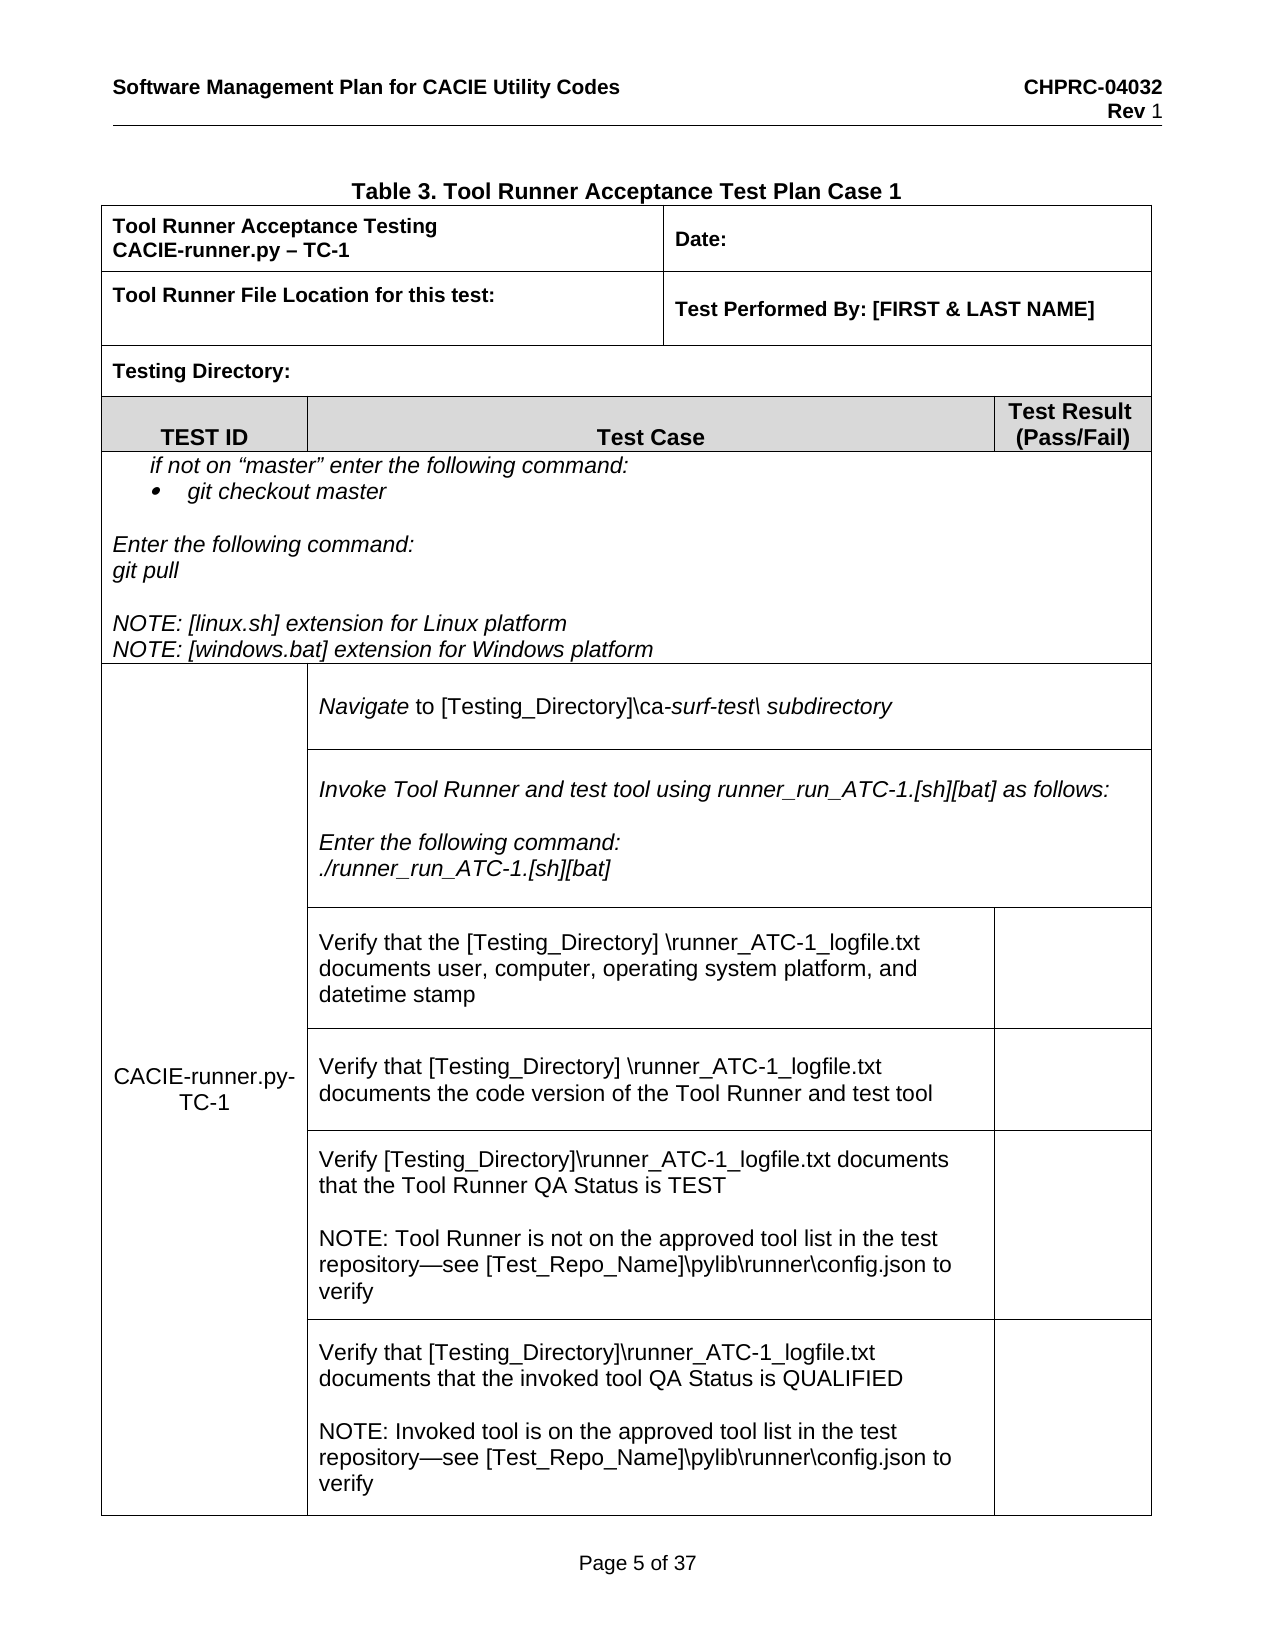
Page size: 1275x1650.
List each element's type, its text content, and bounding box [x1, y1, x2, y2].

table_cell Test Performed By: [FIRST & LAST NAME] [664, 272, 1151, 345]
table_cell TEST ID [102, 397, 307, 451]
table_cell Date: [664, 206, 1151, 271]
table_cell Tool Runner Acceptance Testing CACIE-runner.py – TC-1 [102, 206, 663, 271]
table_cell [995, 1029, 1151, 1130]
table_cell Invoke Tool Runner and test tool using runner_run_ATC-1.[sh][bat] as follows: Enter the following command: ./runner_run_ATC-1.[sh][bat] [308, 750, 1151, 907]
table_cell [995, 908, 1151, 1028]
table_cell Test Result (Pass/Fail) [995, 397, 1151, 451]
table_header Table 3. Tool Runner Acceptance Test Plan Case 1 [101, 156, 1152, 204]
table_cell [995, 1131, 1151, 1319]
table_cell Verify that the [Testing_Directory] \runner_ATC-1_logfile.txt documents user, computer, operating system platform, and datetime stamp [308, 908, 994, 1028]
table_cell Verify [Testing_Directory]\runner_ATC-1_logfile.txt documents that the Tool Runner QA Status is TEST NOTE: Tool Runner is not on the approved tool list in the test repository—see [Test_Repo_Name]\pylib\runner\config.json to verify [308, 1131, 994, 1319]
table_cell CACIE-runner.py-TC-1 [102, 664, 307, 1515]
table_cell Testing Directory: [102, 346, 1151, 396]
table_cell Verify that [Testing_Directory]\runner_ATC-1_logfile.txt documents that the invoked tool QA Status is QUALIFIED NOTE: Invoked tool is on the approved tool list in the test repository—see [Test_Repo_Name]\pylib\runner\config.json to verify [308, 1320, 994, 1515]
table_cell Tool Runner File Location for this test: [102, 272, 663, 345]
table_cell Verify that [Testing_Directory] \runner_ATC-1_logfile.txt documents the code version of the Tool Runner and test tool [308, 1029, 994, 1130]
table_cell Test Case [308, 397, 994, 451]
table_cell [995, 1320, 1151, 1515]
table_cell Navigate to [Testing_Directory]\ca-surf-test\ subdirectory [308, 664, 1151, 749]
